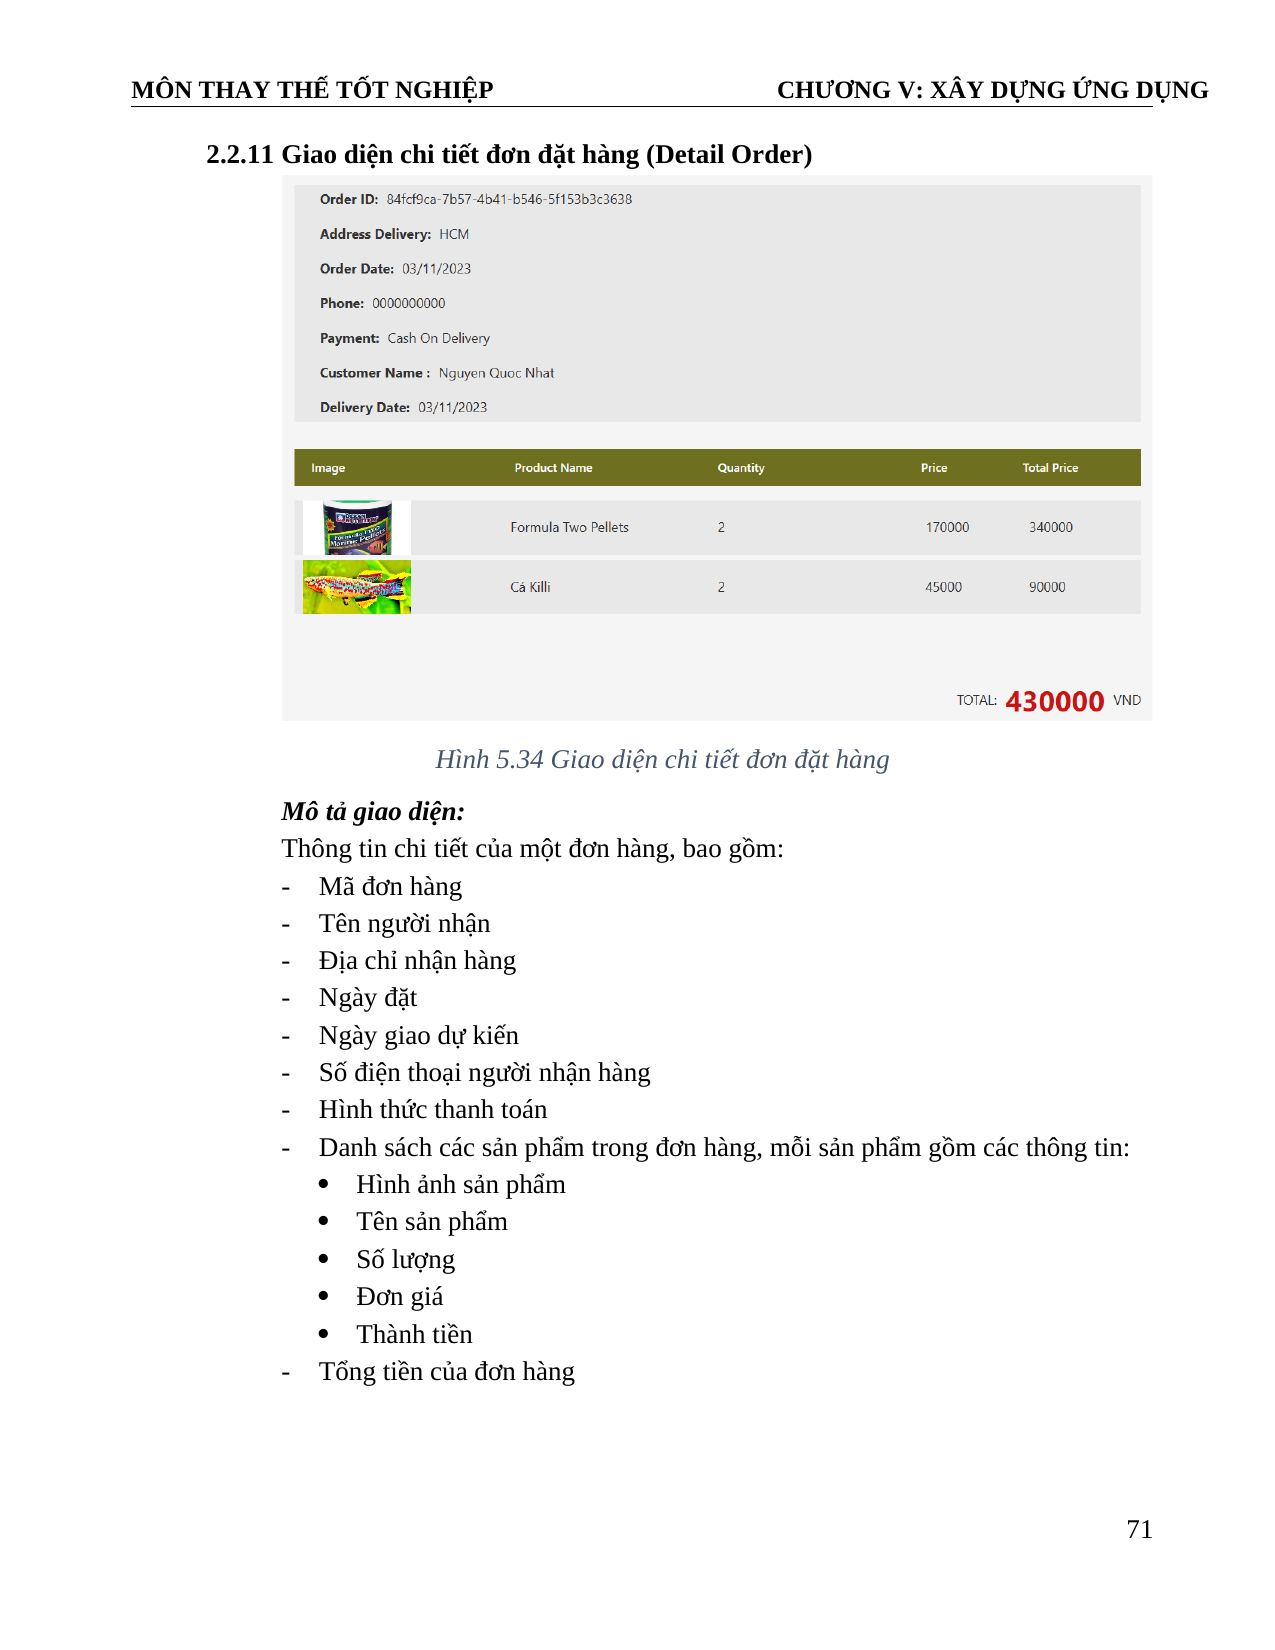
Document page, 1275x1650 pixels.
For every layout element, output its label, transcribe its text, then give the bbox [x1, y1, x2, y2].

list Hình thức thanh toán [281, 1093, 1153, 1124]
list Mô tả giao diện: [281, 795, 1153, 826]
list Thông tin chi tiết của một đơn hàng, bao gồm: [281, 832, 1153, 863]
list Số lượng [319, 1243, 1153, 1274]
list Thành tiền [319, 1318, 1153, 1349]
list Mã đơn hàng [281, 869, 1153, 901]
text Hình 5.34 Giao diện chi tiết đơn đặt hàng [174, 743, 1153, 774]
list Tên người nhận [281, 907, 1153, 938]
list Số điện thoại người nhận hàng [281, 1056, 1153, 1087]
list Tên sản phẩm [319, 1205, 1153, 1237]
picture [282, 175, 1153, 721]
list Tổng tiền của đơn hàng [281, 1355, 1153, 1387]
list Địa chỉ nhận hàng [281, 944, 1153, 975]
list Ngày đặt [281, 981, 1153, 1013]
list Đơn giá [319, 1280, 1153, 1312]
list Danh sách các sản phẩm trong đơn hàng, mỗi sản phẩm gồm các thông tin: [281, 1131, 1153, 1162]
list Giao diện chi tiết đơn đặt hàng (Detail Order) [206, 138, 1153, 170]
list Ngày giao dự kiến [281, 1019, 1153, 1050]
list Hình ảnh sản phẩm [319, 1168, 1153, 1199]
